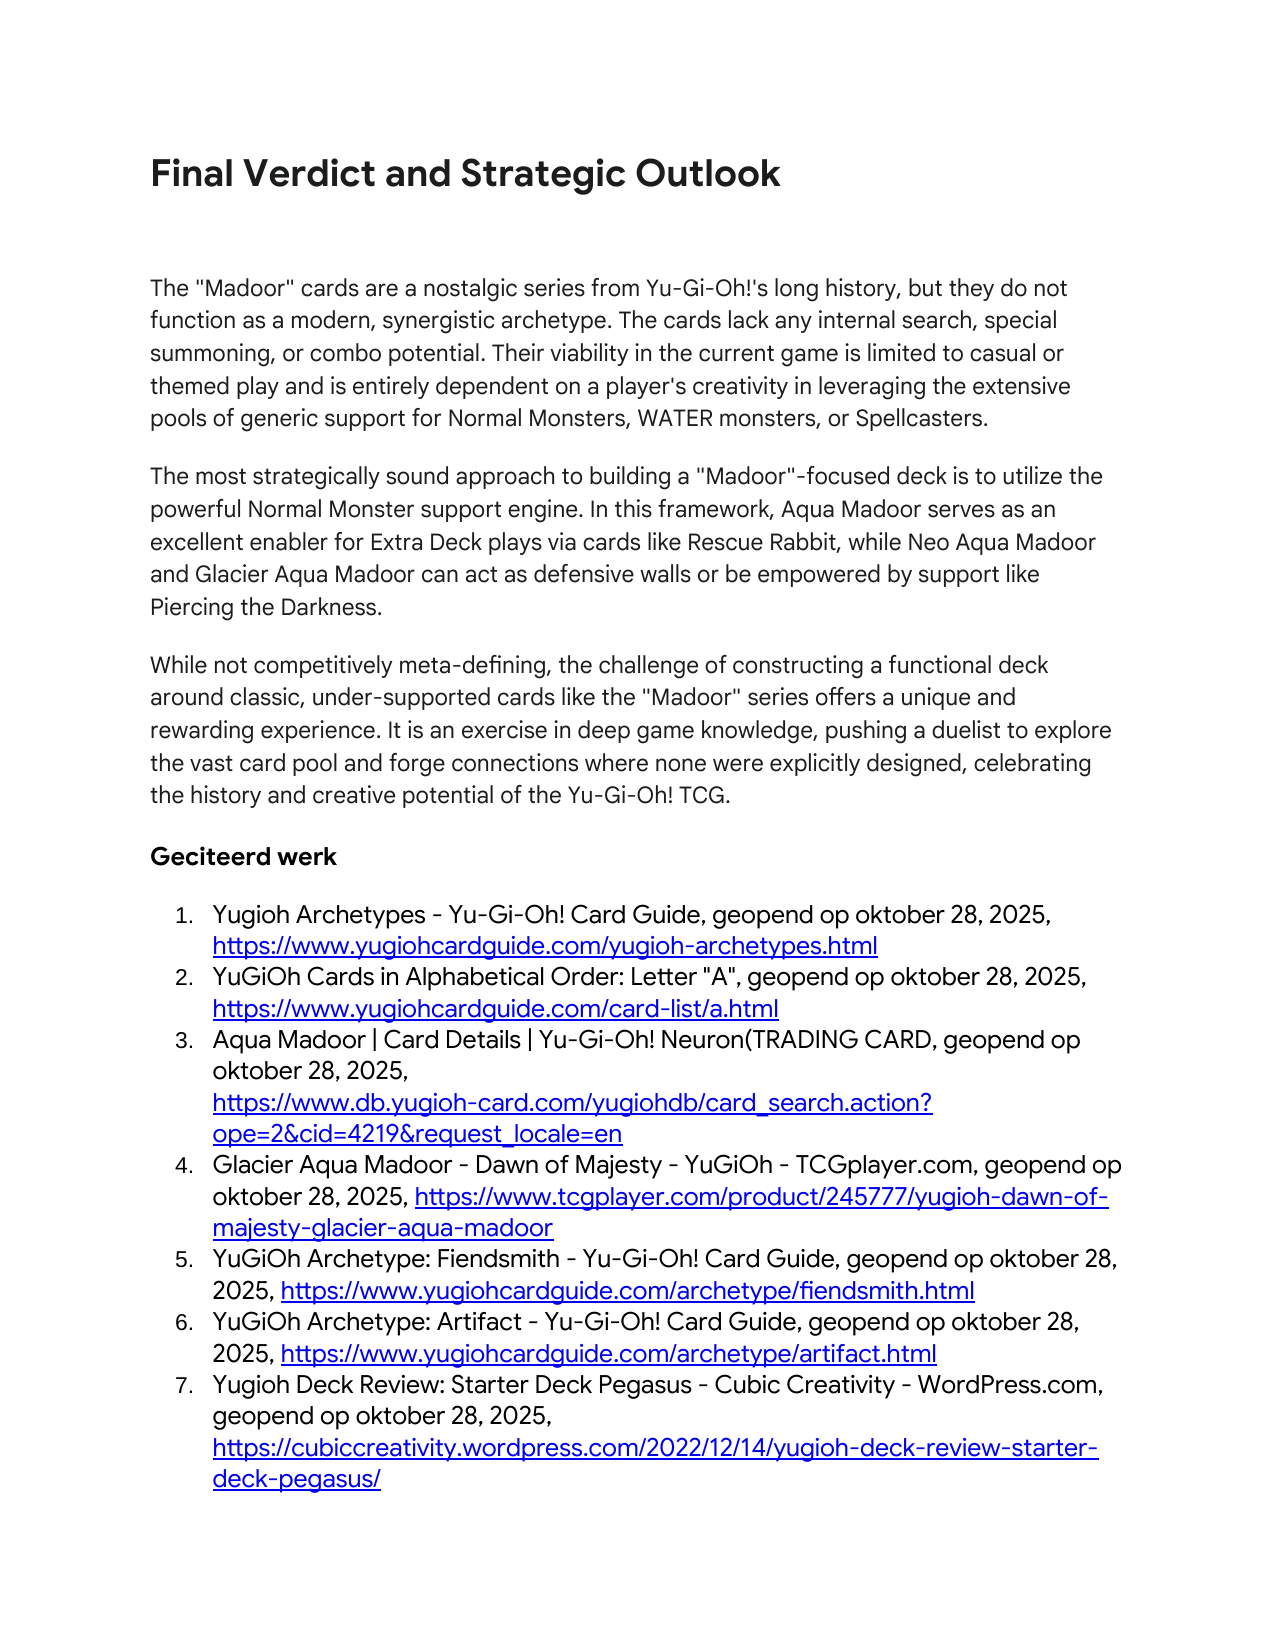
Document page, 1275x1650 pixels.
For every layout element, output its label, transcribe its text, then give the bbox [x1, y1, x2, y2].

list YuGiOh Archetype: Artifact - Yu-Gi-Oh! Card Guide, geopend op oktober 28, 2025, https://www.yugiohcardguide.com/archetype/artifact.html [175, 1306, 1125, 1369]
list Yugioh Archetypes - Yu-Gi-Oh! Card Guide, geopend op oktober 28, 2025, https://www.yugiohcardguide.com/yugioh-archetypes.html [175, 899, 1125, 962]
list Yugioh Deck Review: Starter Deck Pegasus - Cubic Creativity - WordPress.com, geopend op oktober 28, 2025, https://cubiccreativity.wordpress.com/2022/12/14/yugioh-deck-review-starter-deck-pegasus/ [175, 1369, 1125, 1494]
list Aqua Madoor | Card Details | Yu-Gi-Oh! Neuron(TRADING CARD, geopend op oktober 28, 2025, https://www.db.yugioh-card.com/yugiohdb/card_search.action?ope=2&cid=4219&request_locale=en [175, 1024, 1125, 1150]
subtitle Geciteerd werk [150, 841, 1125, 872]
list YuGiOh Archetype: Fiendsmith - Yu-Gi-Oh! Card Guide, geopend op oktober 28, 2025, https://www.yugiohcardguide.com/archetype/fiendsmith.html [175, 1244, 1125, 1306]
text While not competitively meta-defining, the challenge of constructing a functional deck around classic, under-supported cards like the "Madoor" series offers a unique and rewarding experience. It is an exercise in deep game knowledge, pushing a duelist to explore the vast card pool and forge connections where none were explicitly designed, celebrating the history and creative potential of the Yu-Gi-Oh! TCG. [150, 651, 1125, 810]
list Glacier Aqua Madoor - Dawn of Majesty - YuGiOh - TCGplayer.com, geopend op oktober 28, 2025, https://www.tcgplayer.com/product/245777/yugioh-dawn-of-majesty-glacier-aqua-madoor [175, 1150, 1125, 1244]
text The most strategically sound approach to building a "Madoor"-focused deck is to utilize the powerful Normal Monster support engine. In this framework, Aqua Madoor serves as an excellent enabler for Extra Deck plays via cards like Rescue Rabbit, while Neo Aqua Madoor and Glacier Aqua Madoor can act as defensive walls or be empowered by support like Piercing the Darkness. [150, 462, 1125, 622]
subtitle Final Verdict and Strategic Outlook [150, 150, 1125, 197]
text The "Madoor" cards are a nostalgic series from Yu-Gi-Oh!'s long history, but they do not function as a modern, synergistic archetype. The cards lack any internal search, special summoning, or combo potential. Their viability in the current game is limited to casual or themed play and is entirely dependent on a player's creativity in leveraging the extensive pools of generic support for Normal Monsters, WATER monsters, or Spellcasters. [150, 274, 1125, 433]
list YuGiOh Cards in Alphabetical Order: Letter "A", geopend op oktober 28, 2025, https://www.yugiohcardguide.com/card-list/a.html [175, 962, 1125, 1024]
